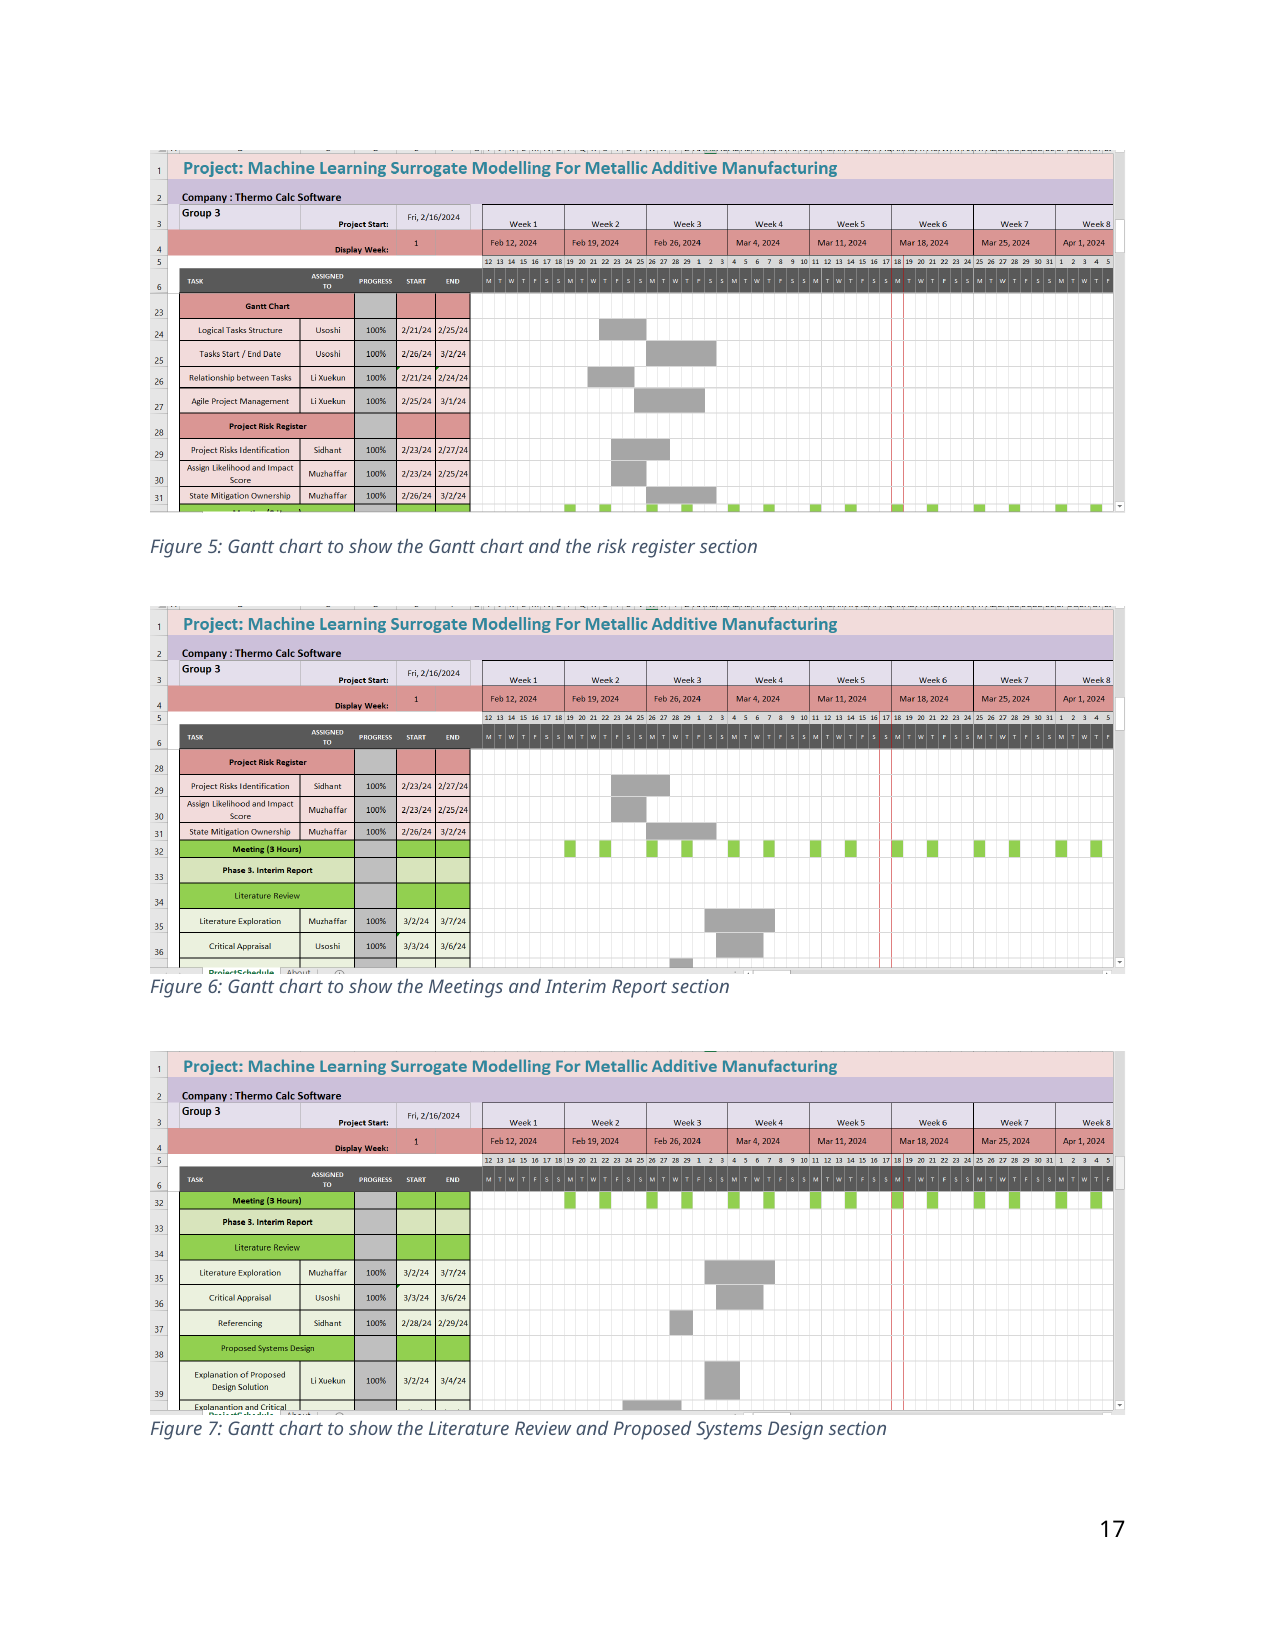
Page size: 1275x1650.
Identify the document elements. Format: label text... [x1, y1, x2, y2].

text Figure 5: Gantt chart to show the Gantt chart and the risk register section [150, 533, 1125, 559]
text Figure 7: Gantt chart to show the Literature Review and Proposed Systems Design section [150, 1415, 1125, 1440]
picture [150, 150, 1125, 513]
text Figure 6: Gantt chart to show the Meetings and Interim Report section [150, 974, 1125, 999]
picture [150, 1051, 1125, 1415]
picture [150, 606, 1125, 974]
